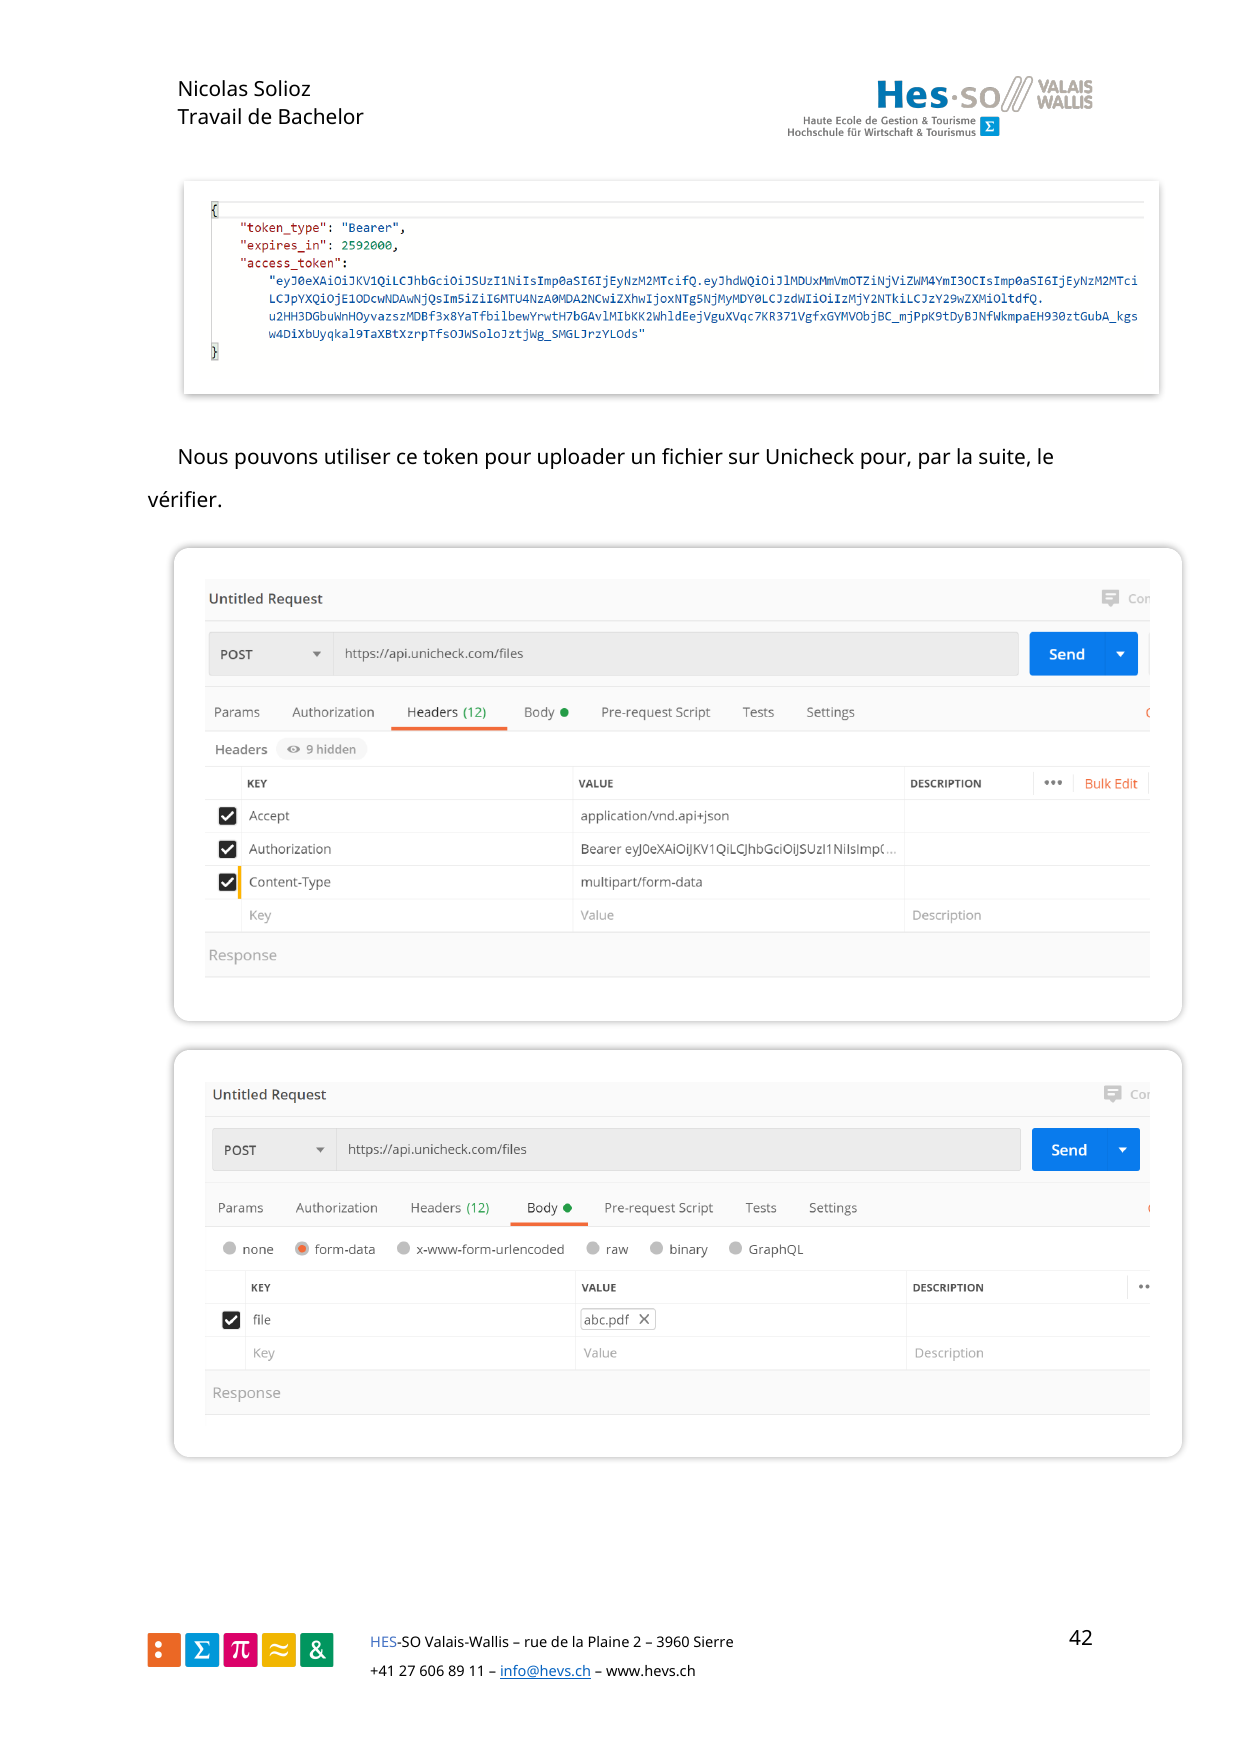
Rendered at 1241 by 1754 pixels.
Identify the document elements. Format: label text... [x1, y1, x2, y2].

picture [788, 76, 1093, 136]
picture [219, 1633, 334, 1667]
picture [199, 196, 1144, 379]
text Nous pouvons utiliser ce token pour uploader un fichier sur Unicheck pour, par la suite, le vérifier. [148, 442, 1093, 513]
picture [205, 579, 1150, 989]
picture [196, 1642, 202, 1652]
picture [196, 1654, 209, 1658]
picture [205, 1082, 1150, 1426]
picture [147, 1633, 185, 1667]
